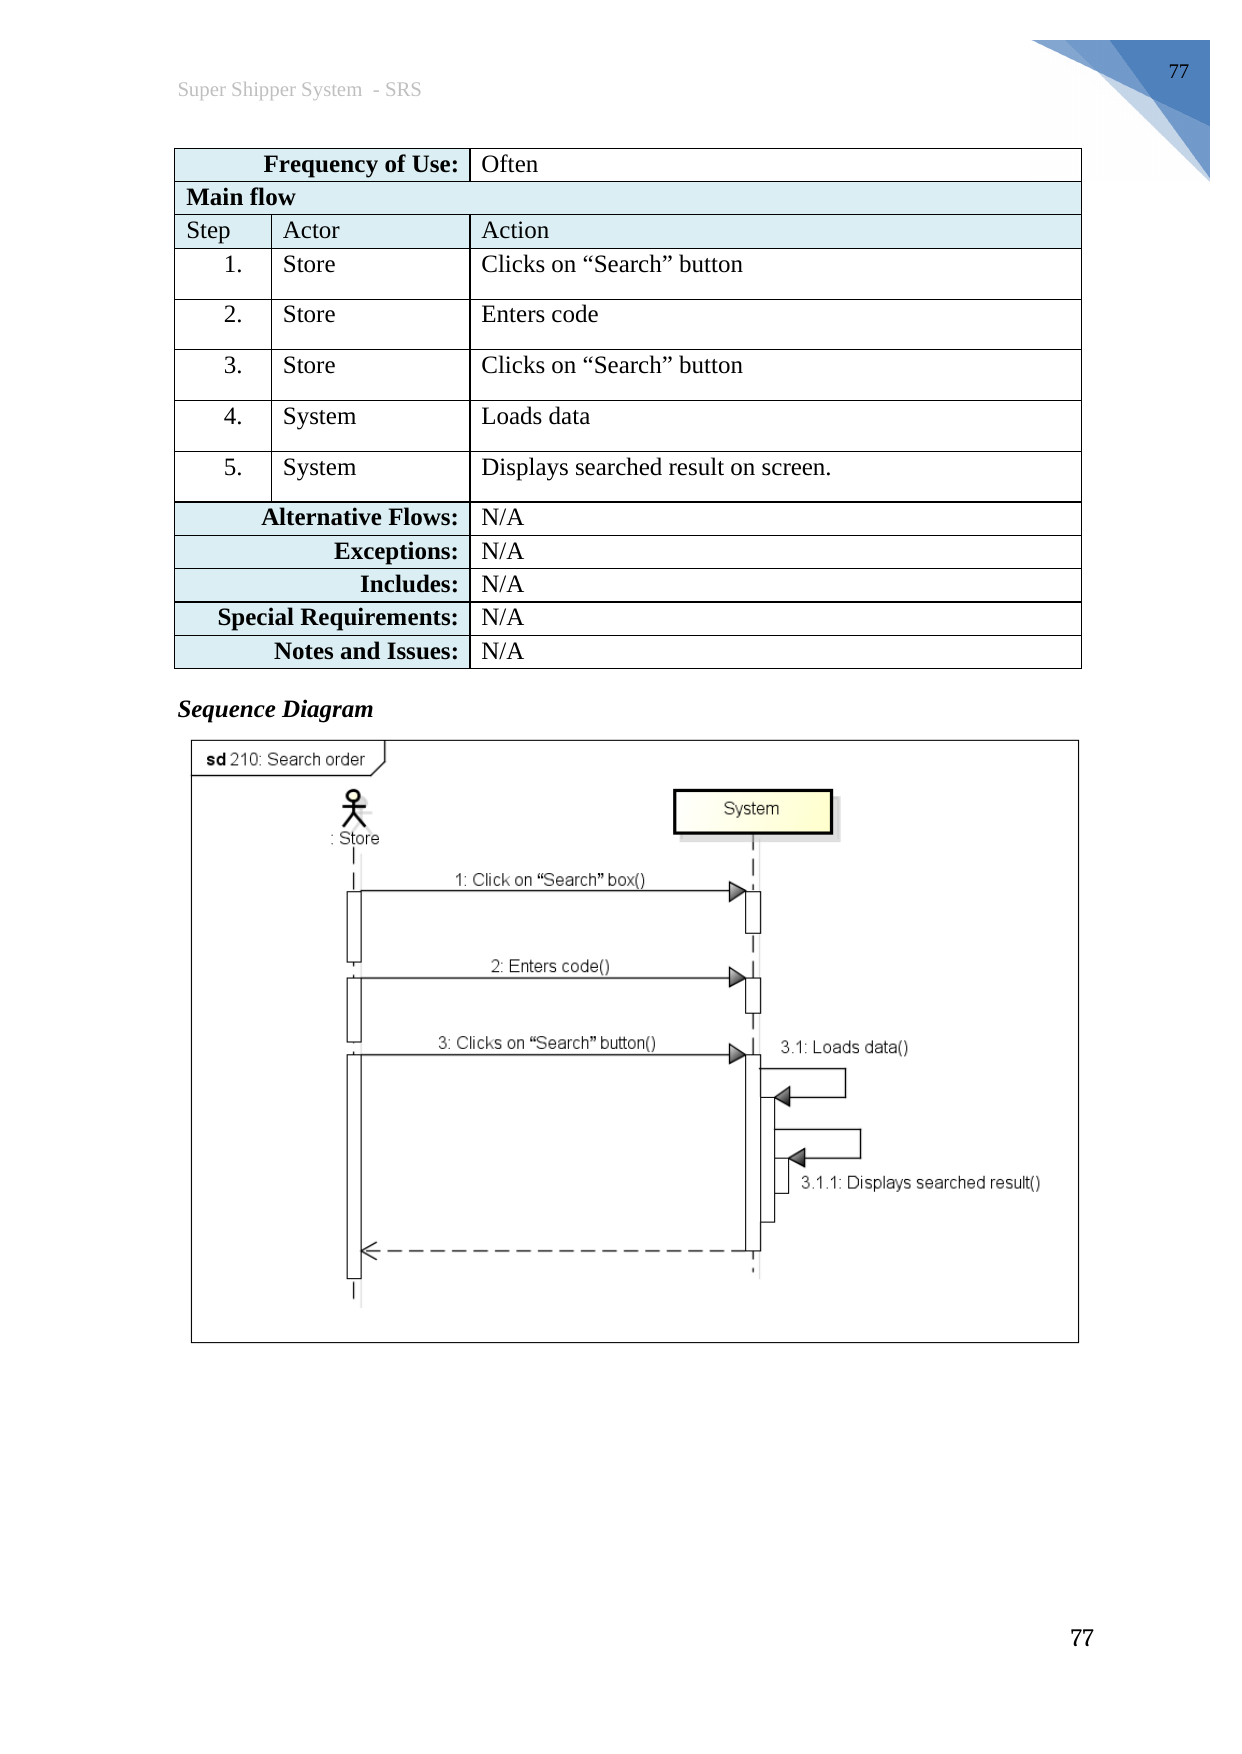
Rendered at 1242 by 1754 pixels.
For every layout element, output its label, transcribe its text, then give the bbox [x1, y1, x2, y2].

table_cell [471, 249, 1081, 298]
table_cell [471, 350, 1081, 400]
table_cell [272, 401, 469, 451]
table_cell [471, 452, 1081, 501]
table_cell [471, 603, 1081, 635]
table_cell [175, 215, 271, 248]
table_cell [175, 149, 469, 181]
picture [177, 726, 1092, 1357]
picture [1029, 40, 1210, 182]
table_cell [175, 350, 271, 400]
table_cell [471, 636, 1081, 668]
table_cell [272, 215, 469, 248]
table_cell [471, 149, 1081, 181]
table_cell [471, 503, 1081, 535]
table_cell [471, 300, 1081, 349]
text Sequence Diagram [177, 694, 1094, 723]
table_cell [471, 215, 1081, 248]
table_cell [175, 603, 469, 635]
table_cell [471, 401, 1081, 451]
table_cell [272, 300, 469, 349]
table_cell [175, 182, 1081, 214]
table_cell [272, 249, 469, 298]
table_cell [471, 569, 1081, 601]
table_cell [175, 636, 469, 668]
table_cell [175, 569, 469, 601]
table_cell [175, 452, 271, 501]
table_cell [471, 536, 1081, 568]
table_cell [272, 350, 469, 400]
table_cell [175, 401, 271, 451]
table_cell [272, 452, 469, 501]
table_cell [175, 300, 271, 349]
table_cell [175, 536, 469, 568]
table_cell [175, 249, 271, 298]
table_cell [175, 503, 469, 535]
